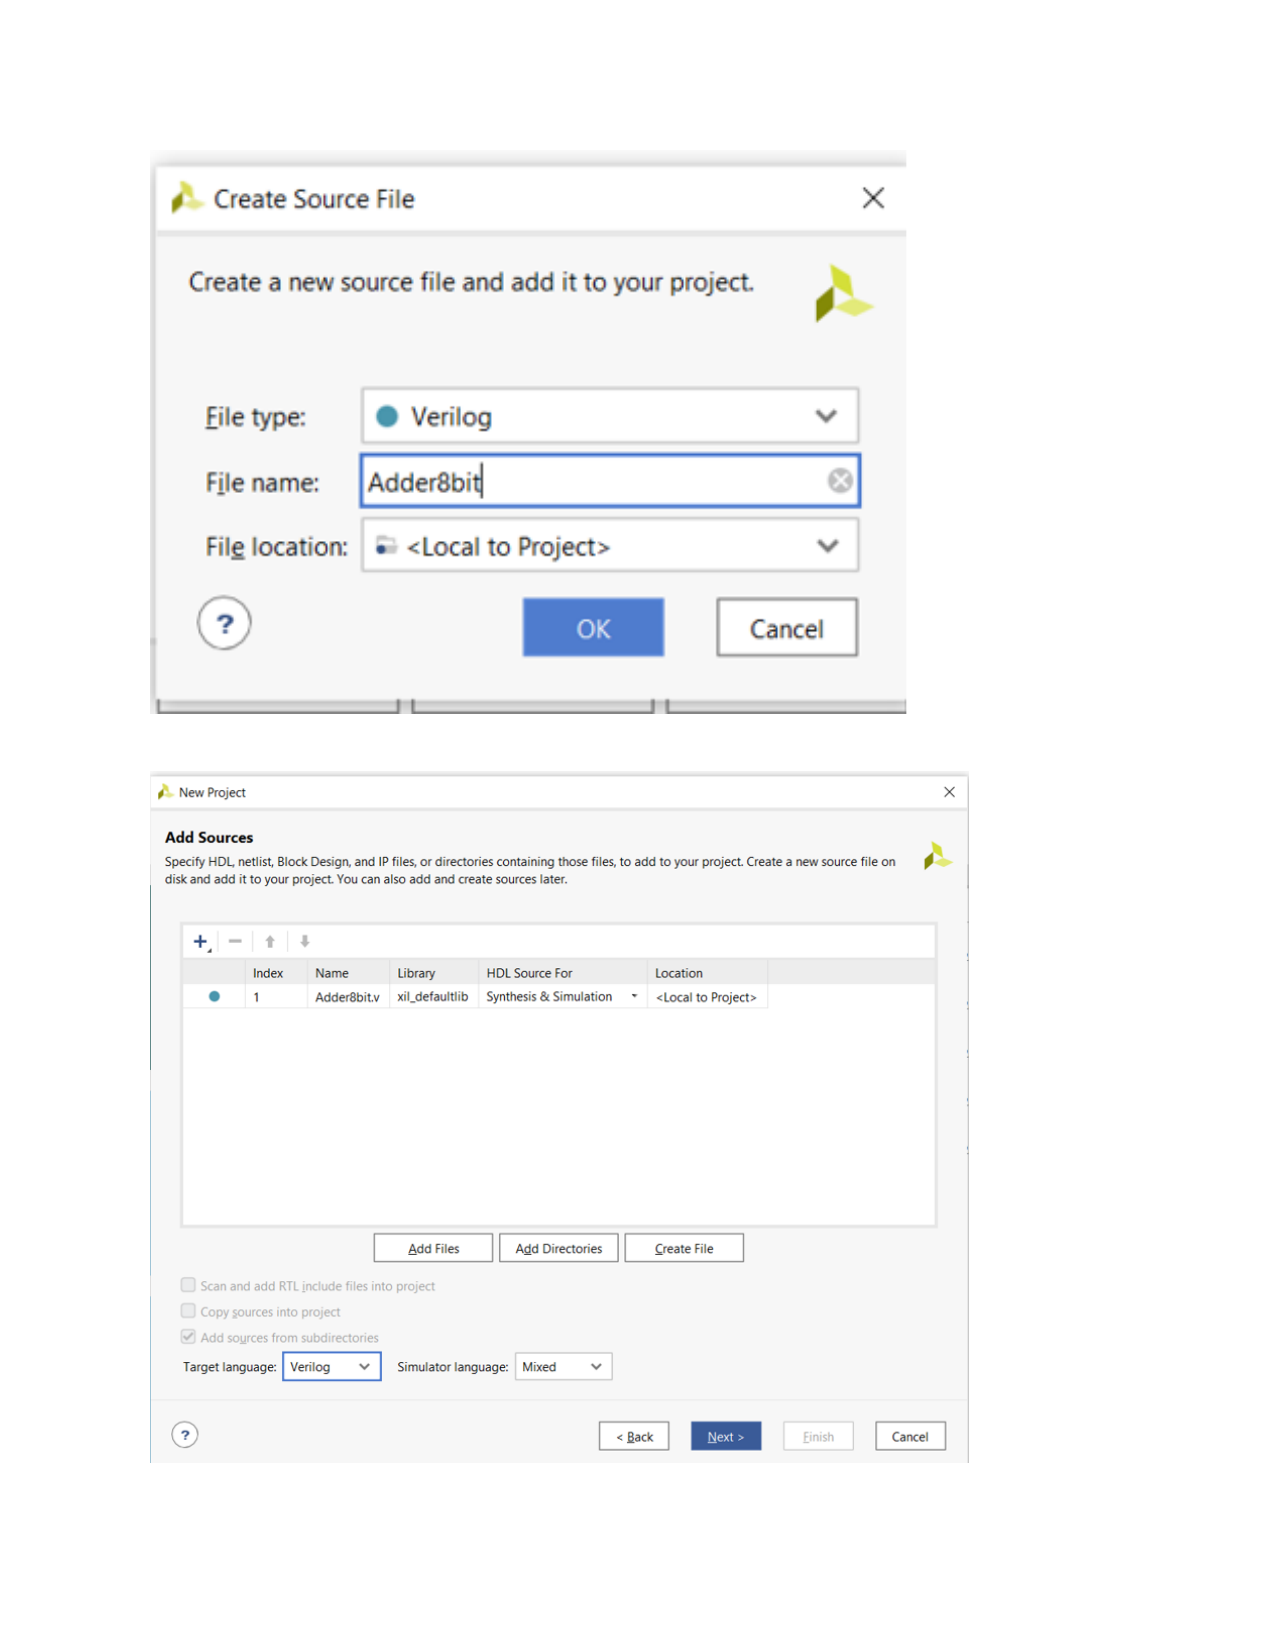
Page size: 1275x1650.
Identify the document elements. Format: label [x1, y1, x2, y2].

picture [150, 150, 907, 714]
picture [150, 771, 969, 1463]
